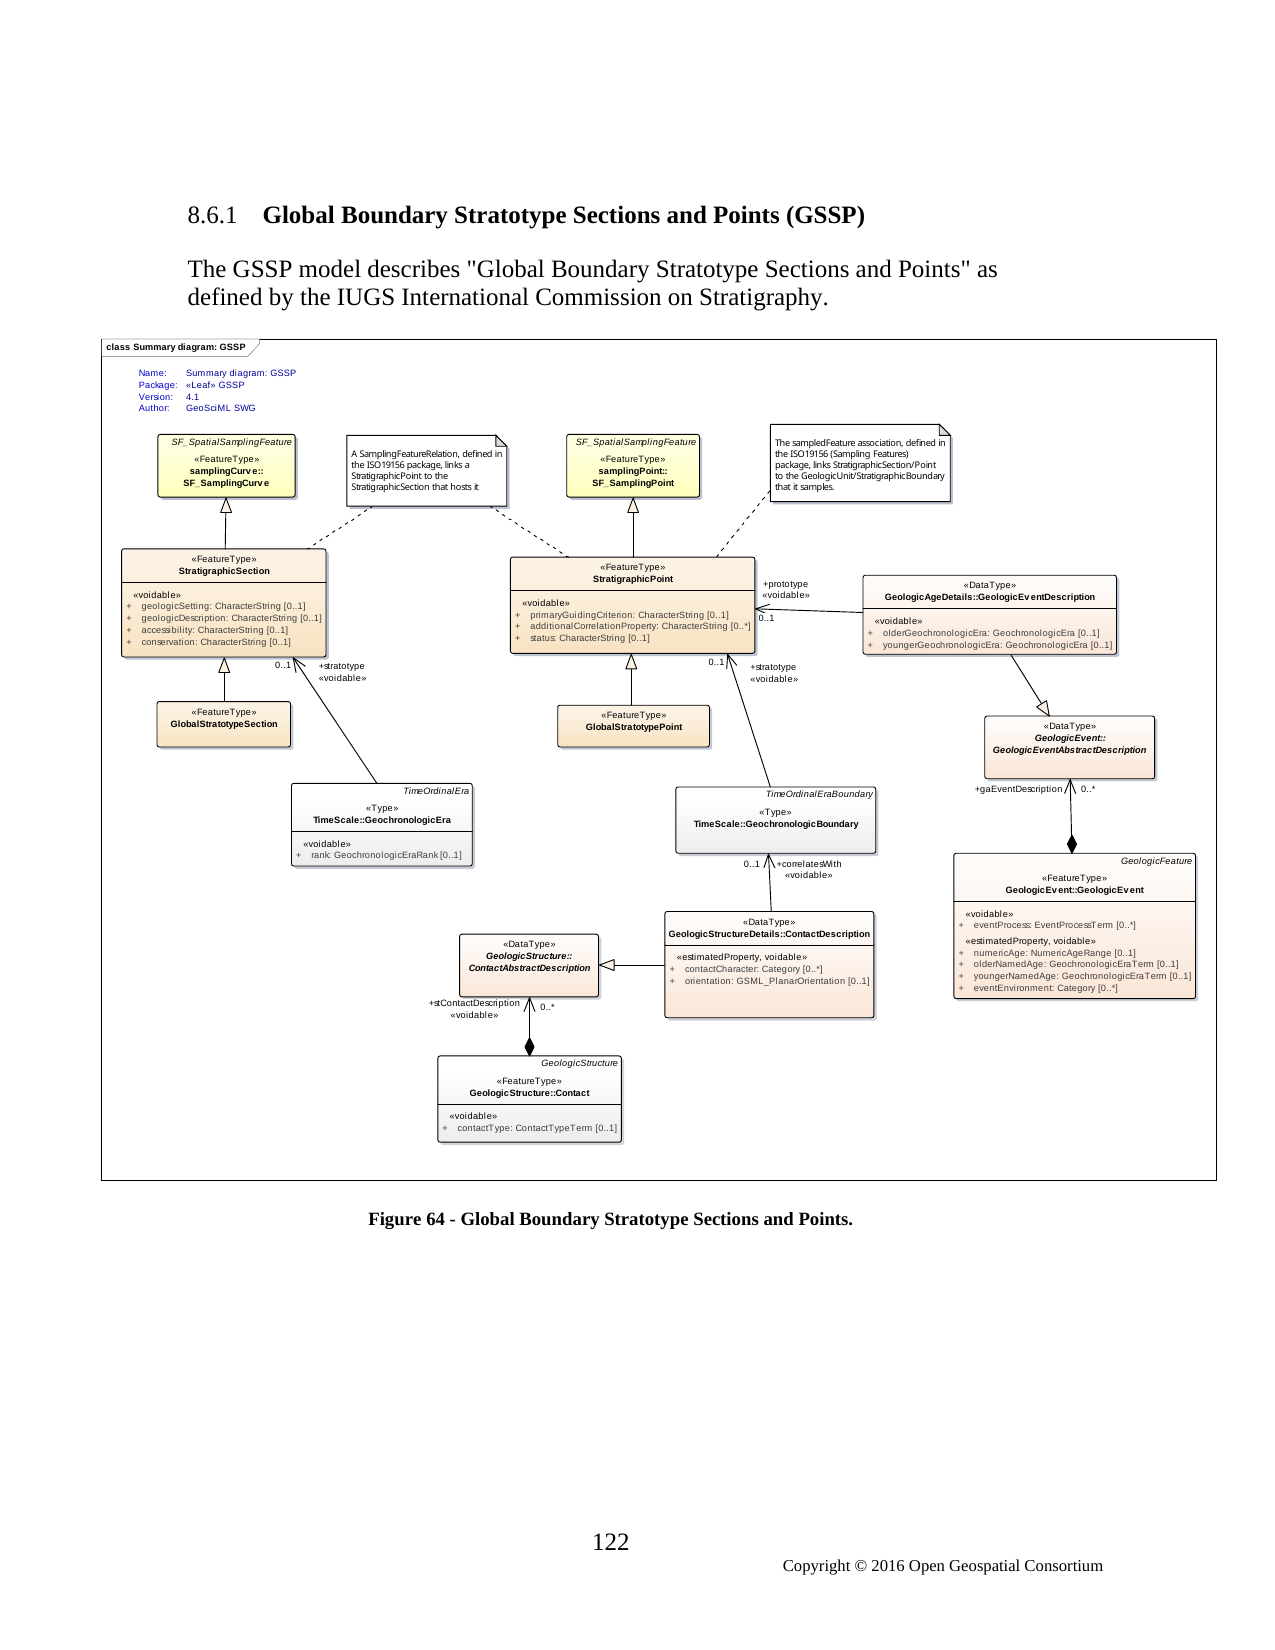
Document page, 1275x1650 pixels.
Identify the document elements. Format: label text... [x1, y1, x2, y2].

text The GSSP model describes "Global Boundary Stratotype Sections and Points" as defined by the IUGS International Commission on Stratigraphy. [187, 254, 1034, 311]
subtitle Global Boundary Stratotype Sections and Points (GSSP) [187, 200, 1034, 229]
text Figure 64 - Global Boundary Stratotype Sections and Points. [187, 1208, 1034, 1230]
